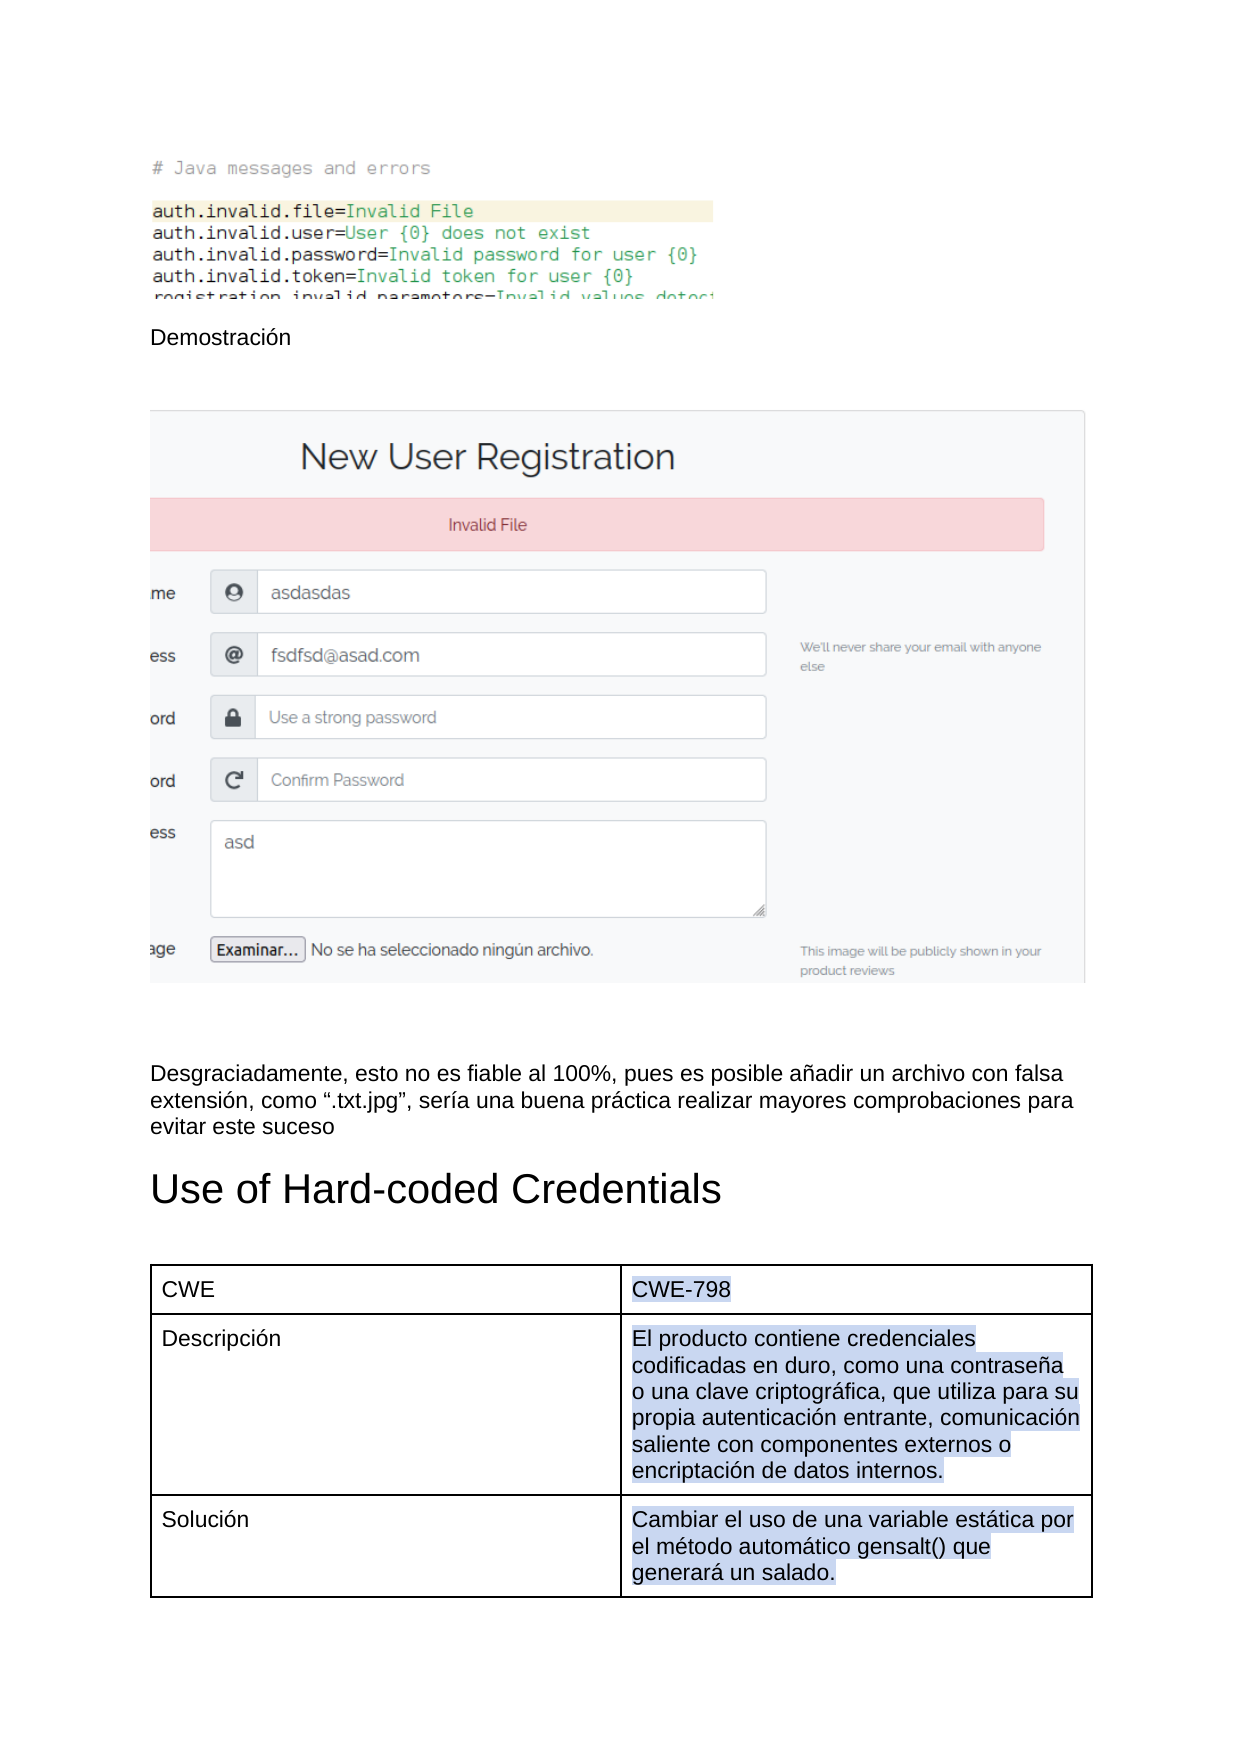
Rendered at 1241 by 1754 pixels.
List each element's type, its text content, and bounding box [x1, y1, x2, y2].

table_cell El producto contiene credenciales codificadas en duro, como una contraseña o una clave criptográfica, que utiliza para su propia autenticación entrante, comunicación saliente con componentes externos o encriptación de datos internos. [622, 1315, 1091, 1494]
text Desgraciadamente, esto no es fiable al 100%, pues es posible añadir un archivo con falsa extensión, como “.txt.jpg”, sería una buena práctica realizar mayores comprobaciones para evitar este suceso [150, 1034, 1090, 1139]
text Demostración [150, 323, 1090, 376]
table_header CWE [152, 1266, 620, 1313]
picture [150, 401, 1091, 983]
subtitle Use of Hard-coded Credentials [150, 1164, 1090, 1212]
picture [150, 150, 714, 299]
table_cell Descripción [152, 1315, 620, 1494]
table_header CWE-798 [622, 1266, 1091, 1313]
table_cell Solución [152, 1496, 620, 1596]
table_cell Cambiar el uso de una variable estática por el método automático gensalt() que generará un salado. [622, 1496, 1091, 1596]
